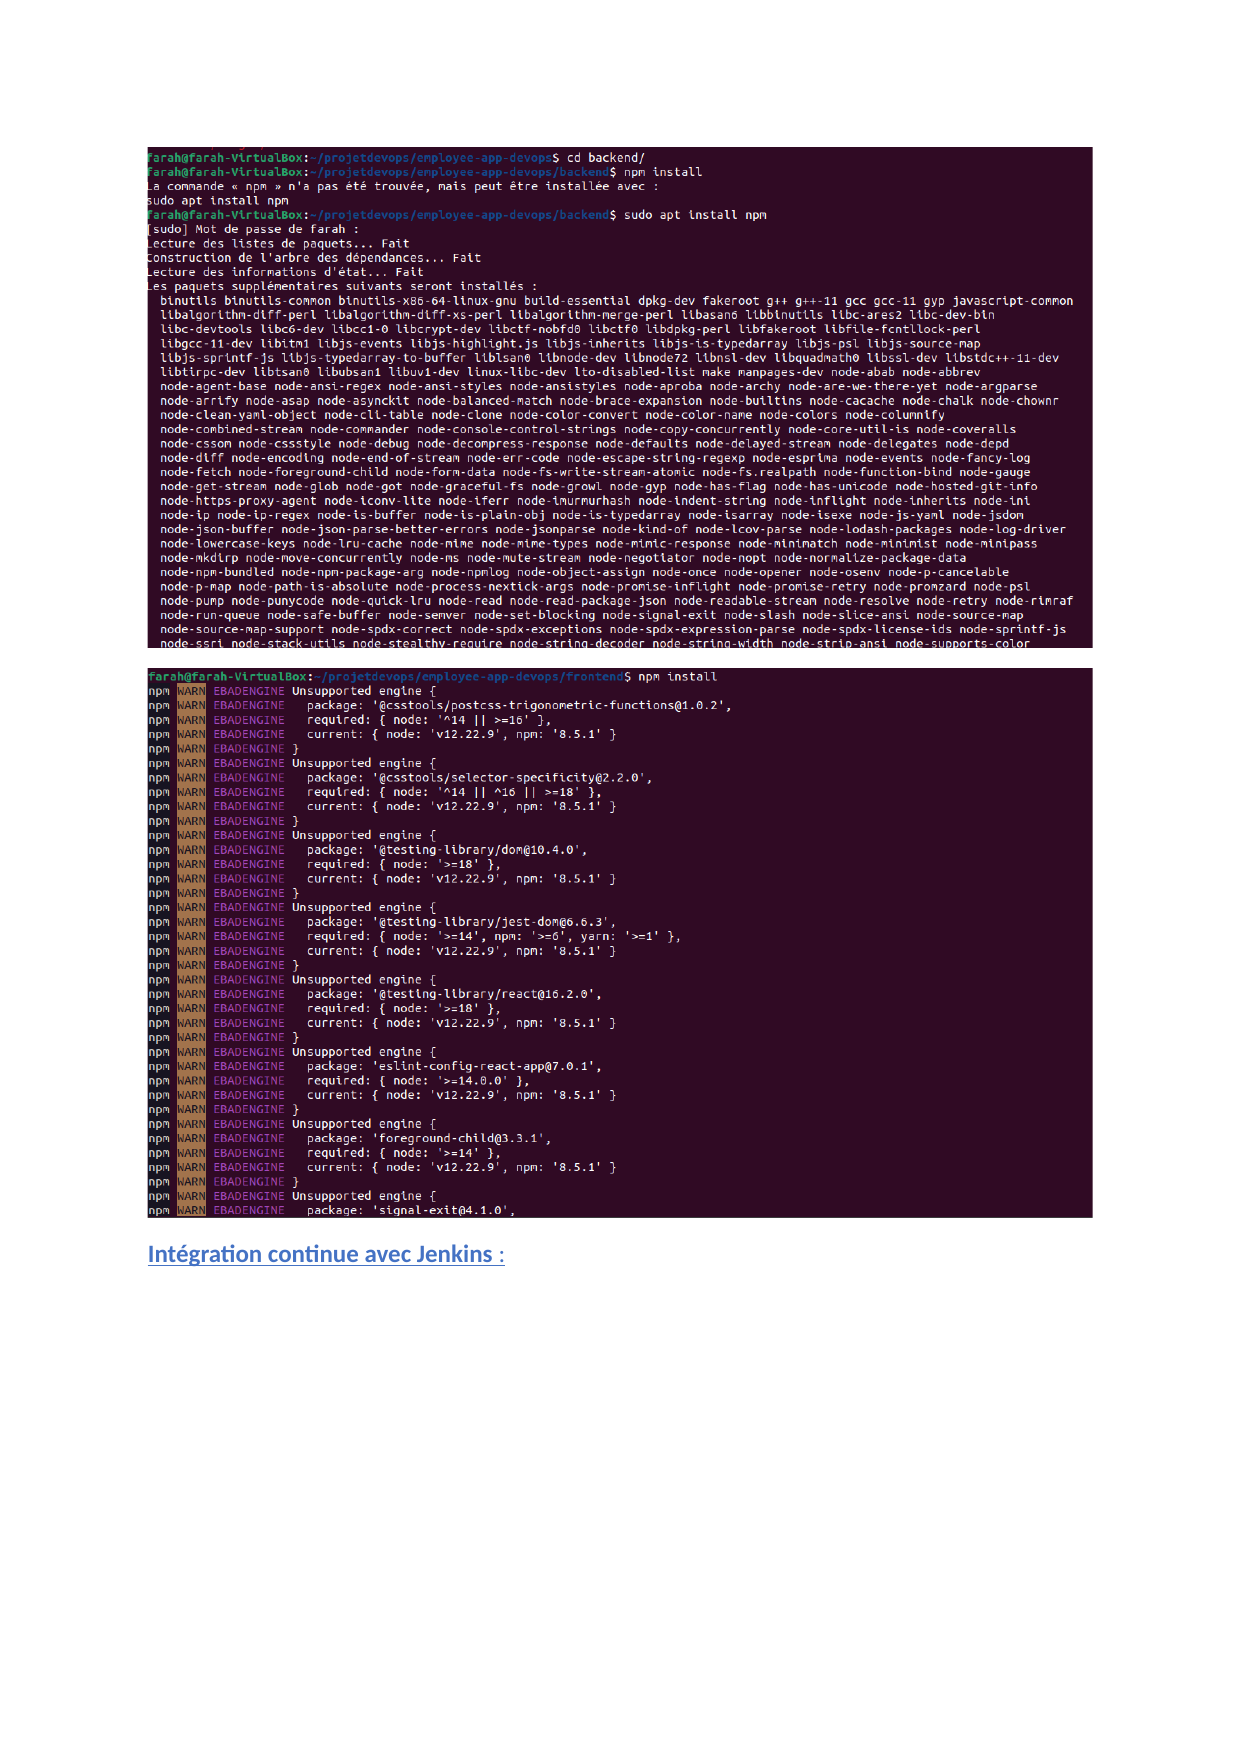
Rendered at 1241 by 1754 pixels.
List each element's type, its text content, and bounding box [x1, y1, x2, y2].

picture [147, 668, 1093, 1218]
picture [147, 147, 1093, 648]
text Intégration continue avec Jenkins : [148, 1238, 1093, 1269]
